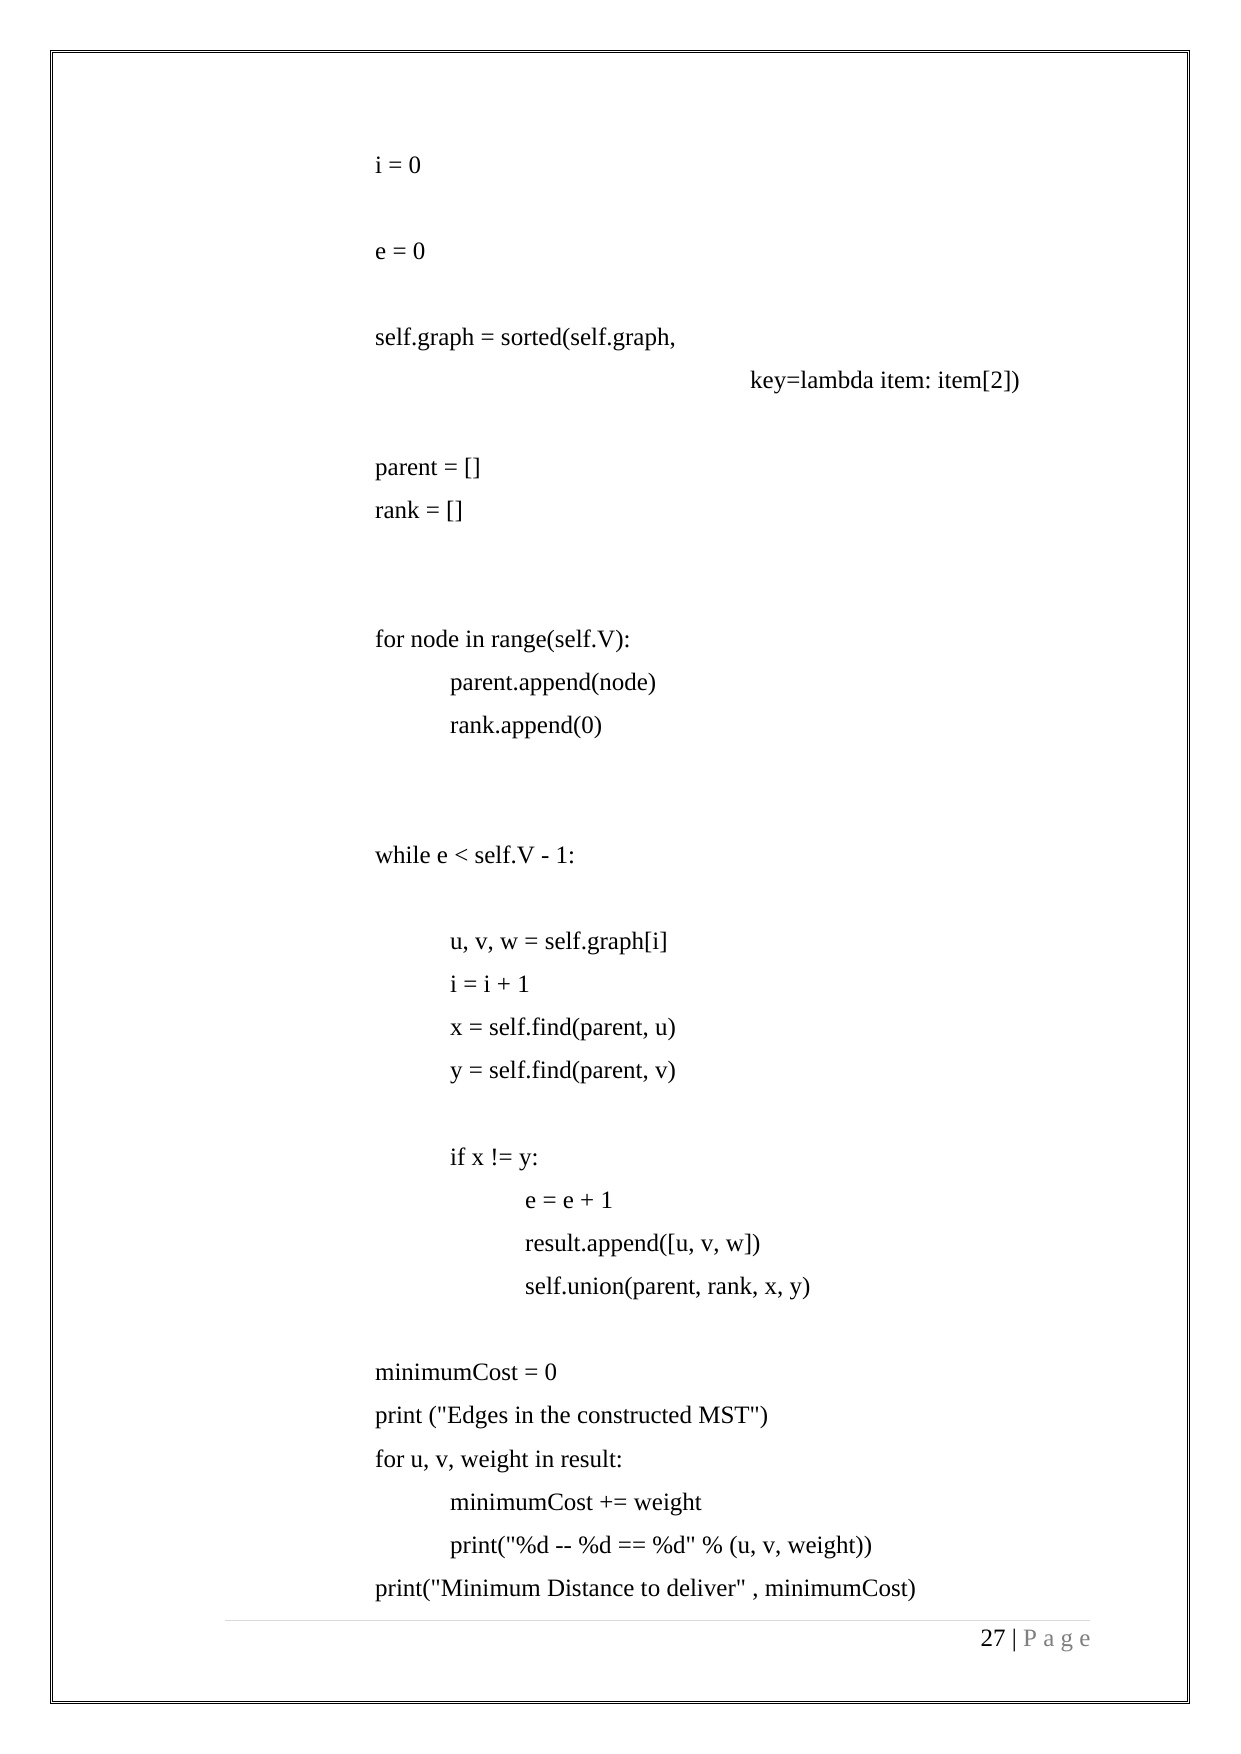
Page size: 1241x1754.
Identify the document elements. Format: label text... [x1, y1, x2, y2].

text parent.append(node) [225, 667, 1090, 696]
text y = self.find(parent, v) [225, 1056, 1090, 1084]
text self.union(parent, rank, x, y) [225, 1271, 1090, 1300]
text for u, v, weight in result: [225, 1444, 1090, 1472]
text u, v, w = self.graph[i] [225, 926, 1090, 955]
text print("Minimum Distance to deliver" , minimumCost) [225, 1573, 1090, 1602]
text minimumCost += weight [225, 1487, 1090, 1516]
text e = 0 [225, 236, 1090, 265]
text while e < self.V - 1: [225, 840, 1090, 869]
text for node in range(self.V): [225, 624, 1090, 653]
text rank = [] [225, 495, 1090, 524]
text key=lambda item: item[2]) [225, 366, 1090, 394]
text i = i + 1 [225, 969, 1090, 998]
text print("%d -- %d == %d" % (u, v, weight)) [225, 1530, 1090, 1559]
text minimumCost = 0 [225, 1357, 1090, 1386]
text self.graph = sorted(self.graph, [225, 322, 1090, 351]
text rank.append(0) [225, 711, 1090, 739]
text print ("Edges in the constructed MST") [225, 1401, 1090, 1429]
text parent = [] [225, 452, 1090, 481]
text i = 0 [225, 150, 1090, 179]
text x = self.find(parent, u) [225, 1012, 1090, 1041]
text if x != y: [225, 1142, 1090, 1171]
text e = e + 1 [225, 1185, 1090, 1214]
text result.append([u, v, w]) [225, 1228, 1090, 1257]
